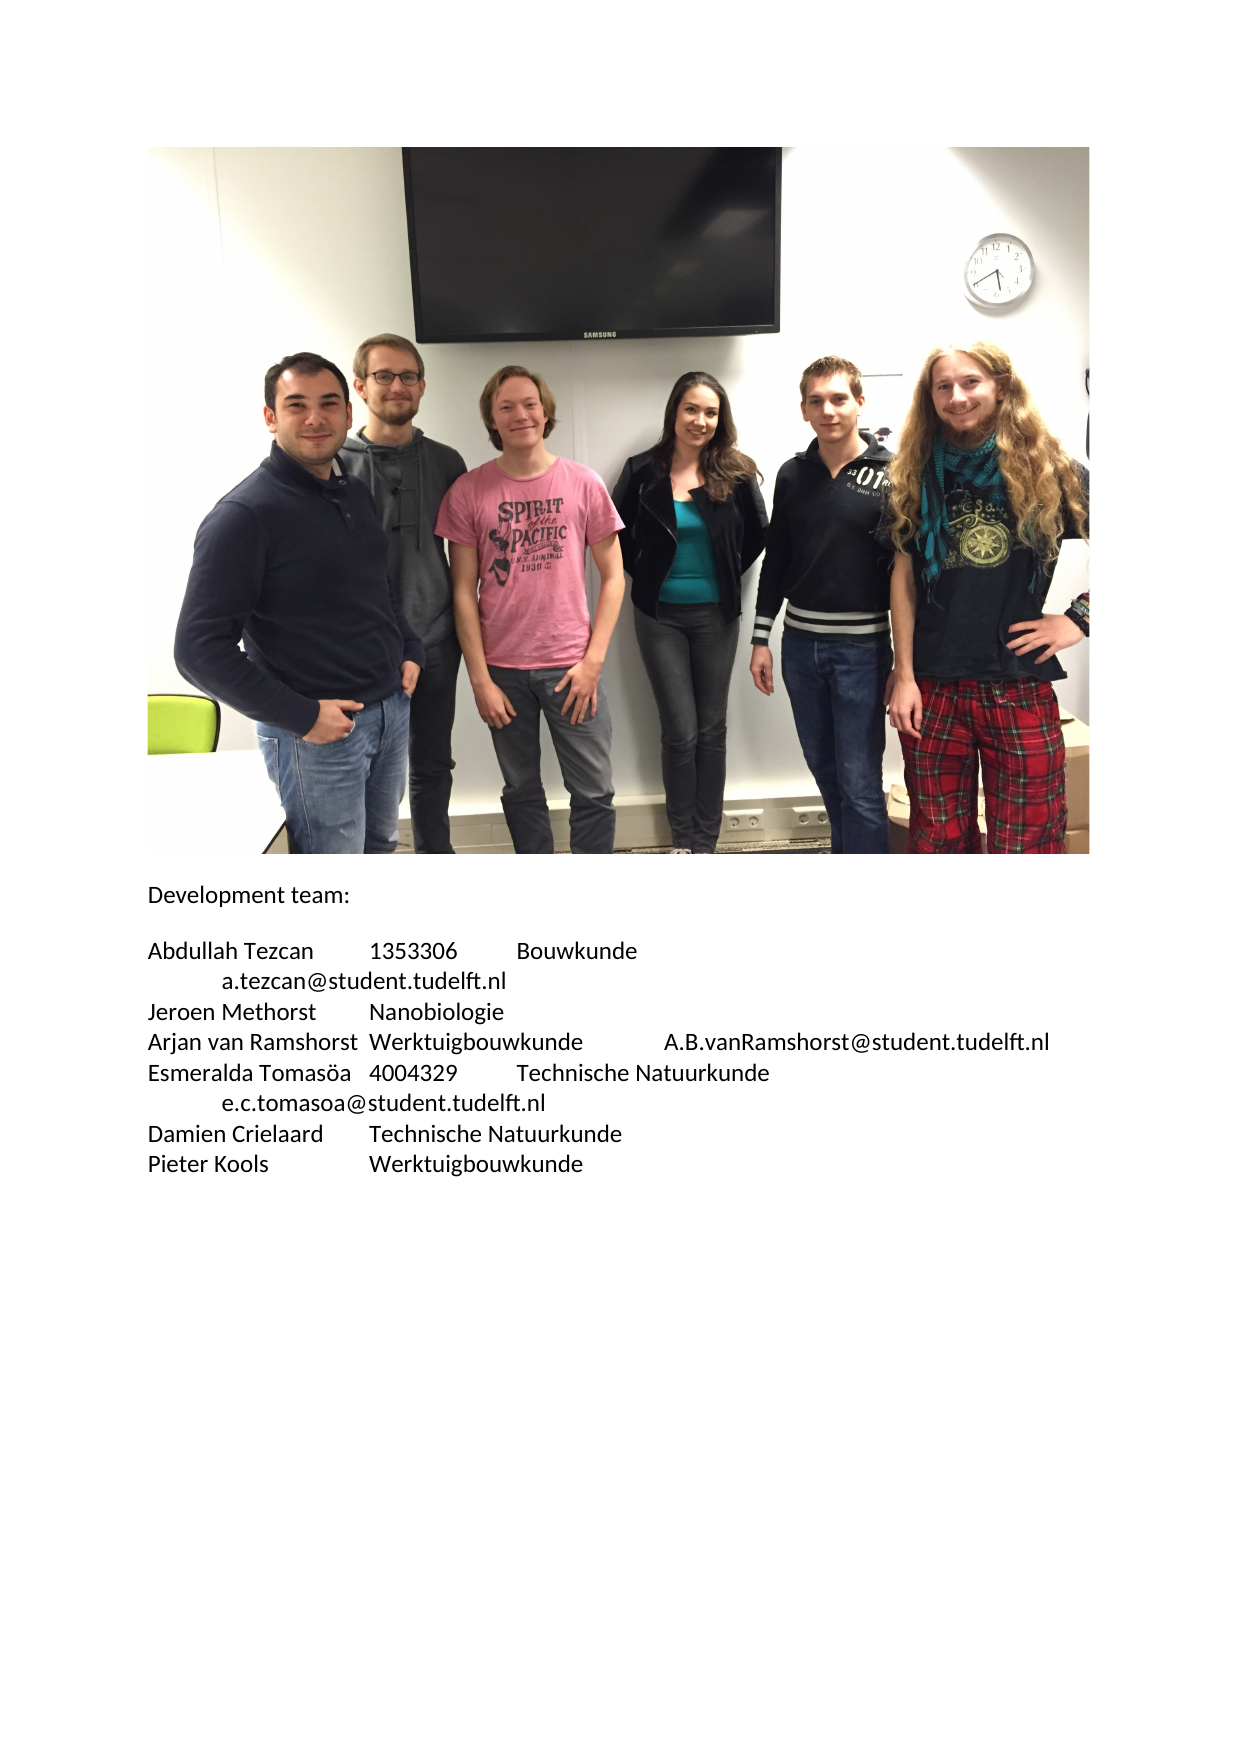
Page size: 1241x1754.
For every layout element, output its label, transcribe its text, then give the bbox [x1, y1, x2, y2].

text Jeroen Methorst Nanobiologie [148, 996, 1093, 1026]
text a.tezcan@student.tudelft.nl [148, 965, 1093, 996]
text Development team: [148, 879, 1093, 909]
text Damien Crielaard Technische Natuurkunde [148, 1118, 1093, 1148]
text Esmeralda Tomasöa 4004329 Technische Natuurkunde [148, 1057, 1093, 1087]
picture [147, 147, 1090, 854]
text Abdullah Tezcan 1353306 Bouwkunde [148, 935, 1093, 965]
text Arjan van Ramshorst Werktuigbouwkunde A.B.vanRamshorst@student.tudelft.nl [148, 1026, 1093, 1057]
text Pieter Kools Werktuigbouwkunde [148, 1148, 1093, 1179]
text e.c.tomasoa@student.tudelft.nl [148, 1087, 1093, 1118]
